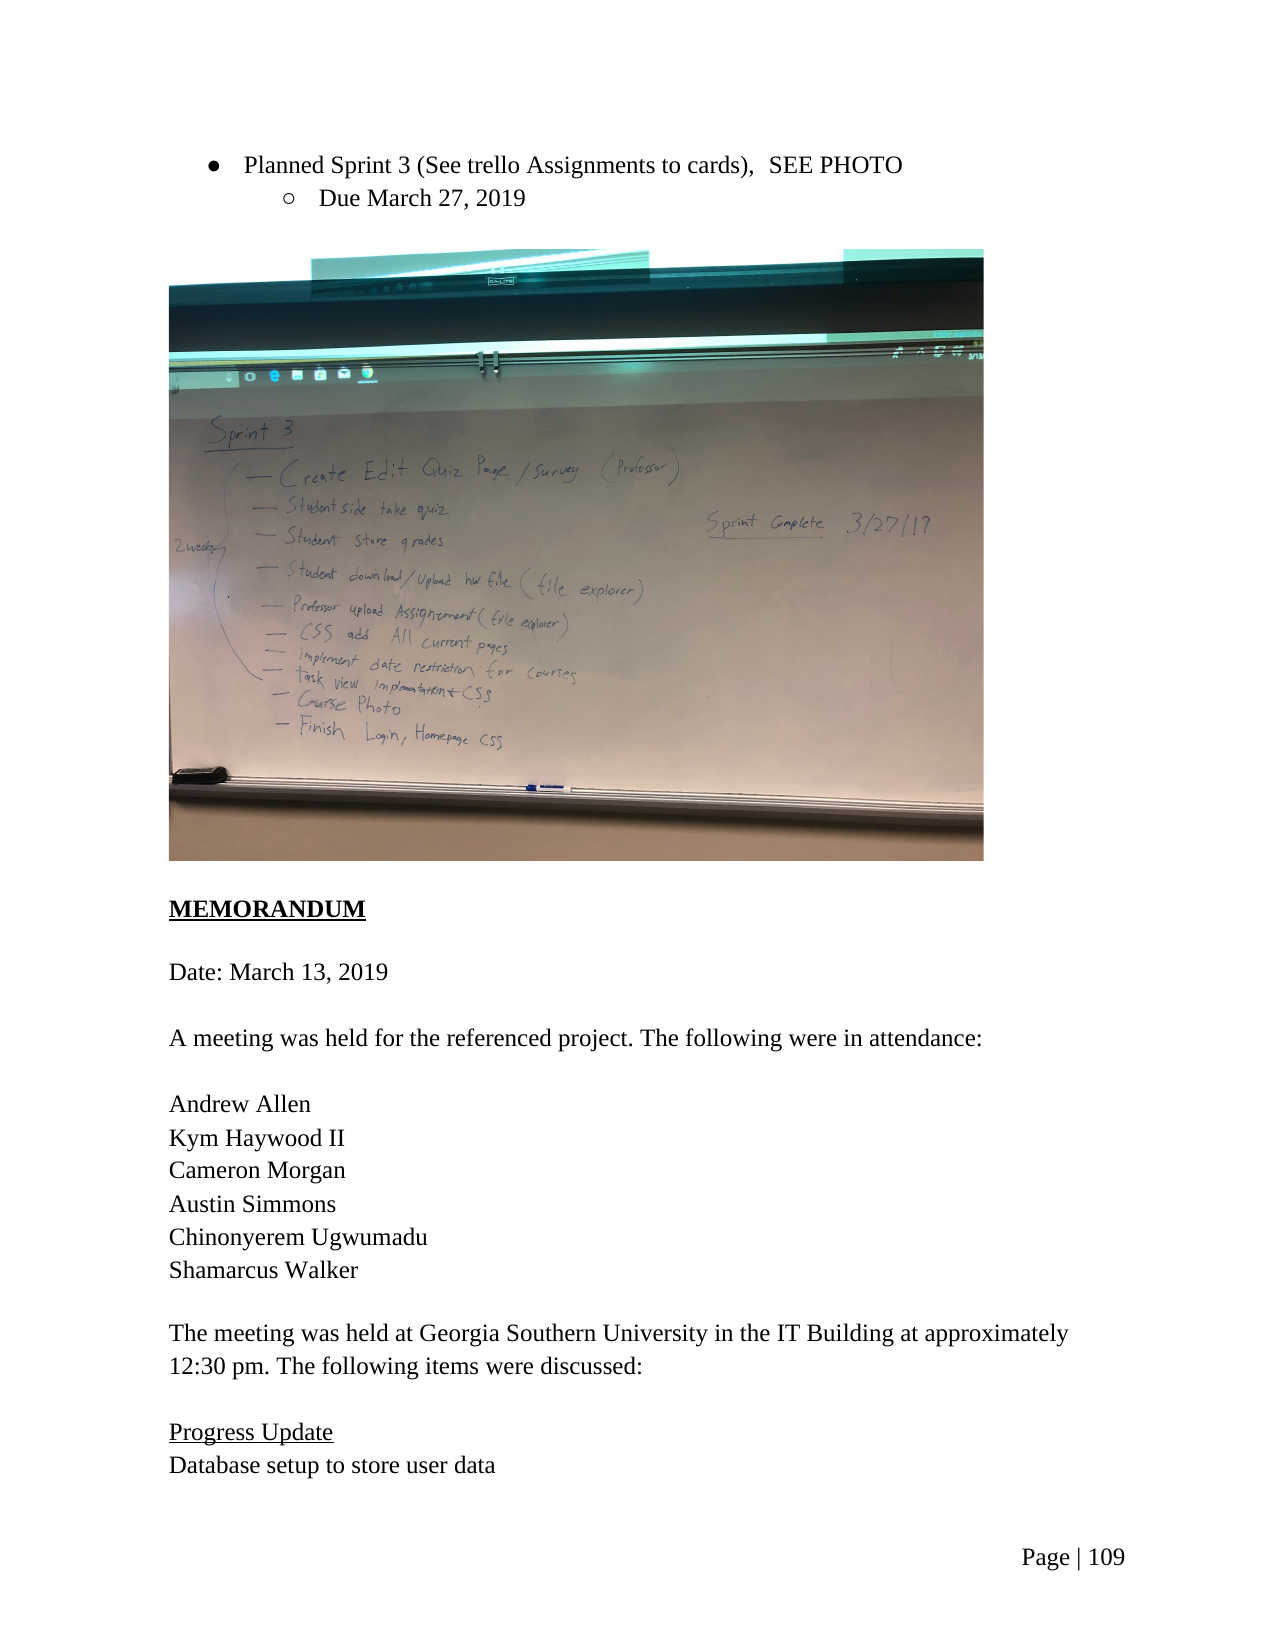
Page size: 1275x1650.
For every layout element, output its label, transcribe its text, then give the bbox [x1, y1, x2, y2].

list Due March 27, 2019 [281, 183, 1125, 212]
text MEMORANDUM [169, 894, 1125, 923]
text Database setup to store user data [169, 1450, 1125, 1479]
list Planned Sprint 3 (See trello Assignments to cards), SEE PHOTO [206, 150, 1125, 179]
text Austin Simmons [169, 1189, 1125, 1217]
text Andrew Allen [169, 1089, 1125, 1118]
text Cameron Morgan [169, 1156, 1125, 1184]
text The meeting was held at Georgia Southern University in the IT Building at approximately 12:30 pm. The following items were discussed: [169, 1318, 1125, 1380]
text Date: March 13, 2019 [169, 957, 1125, 986]
text Shamarcus Walker [169, 1255, 1125, 1283]
text A meeting was held for the referenced project. The following were in attendance: [169, 1023, 1125, 1052]
picture [168, 249, 984, 861]
text Progress Update [169, 1417, 1125, 1446]
text Chinonyerem Ugwumadu [169, 1222, 1125, 1250]
text Kym Haywood II [169, 1123, 1125, 1151]
